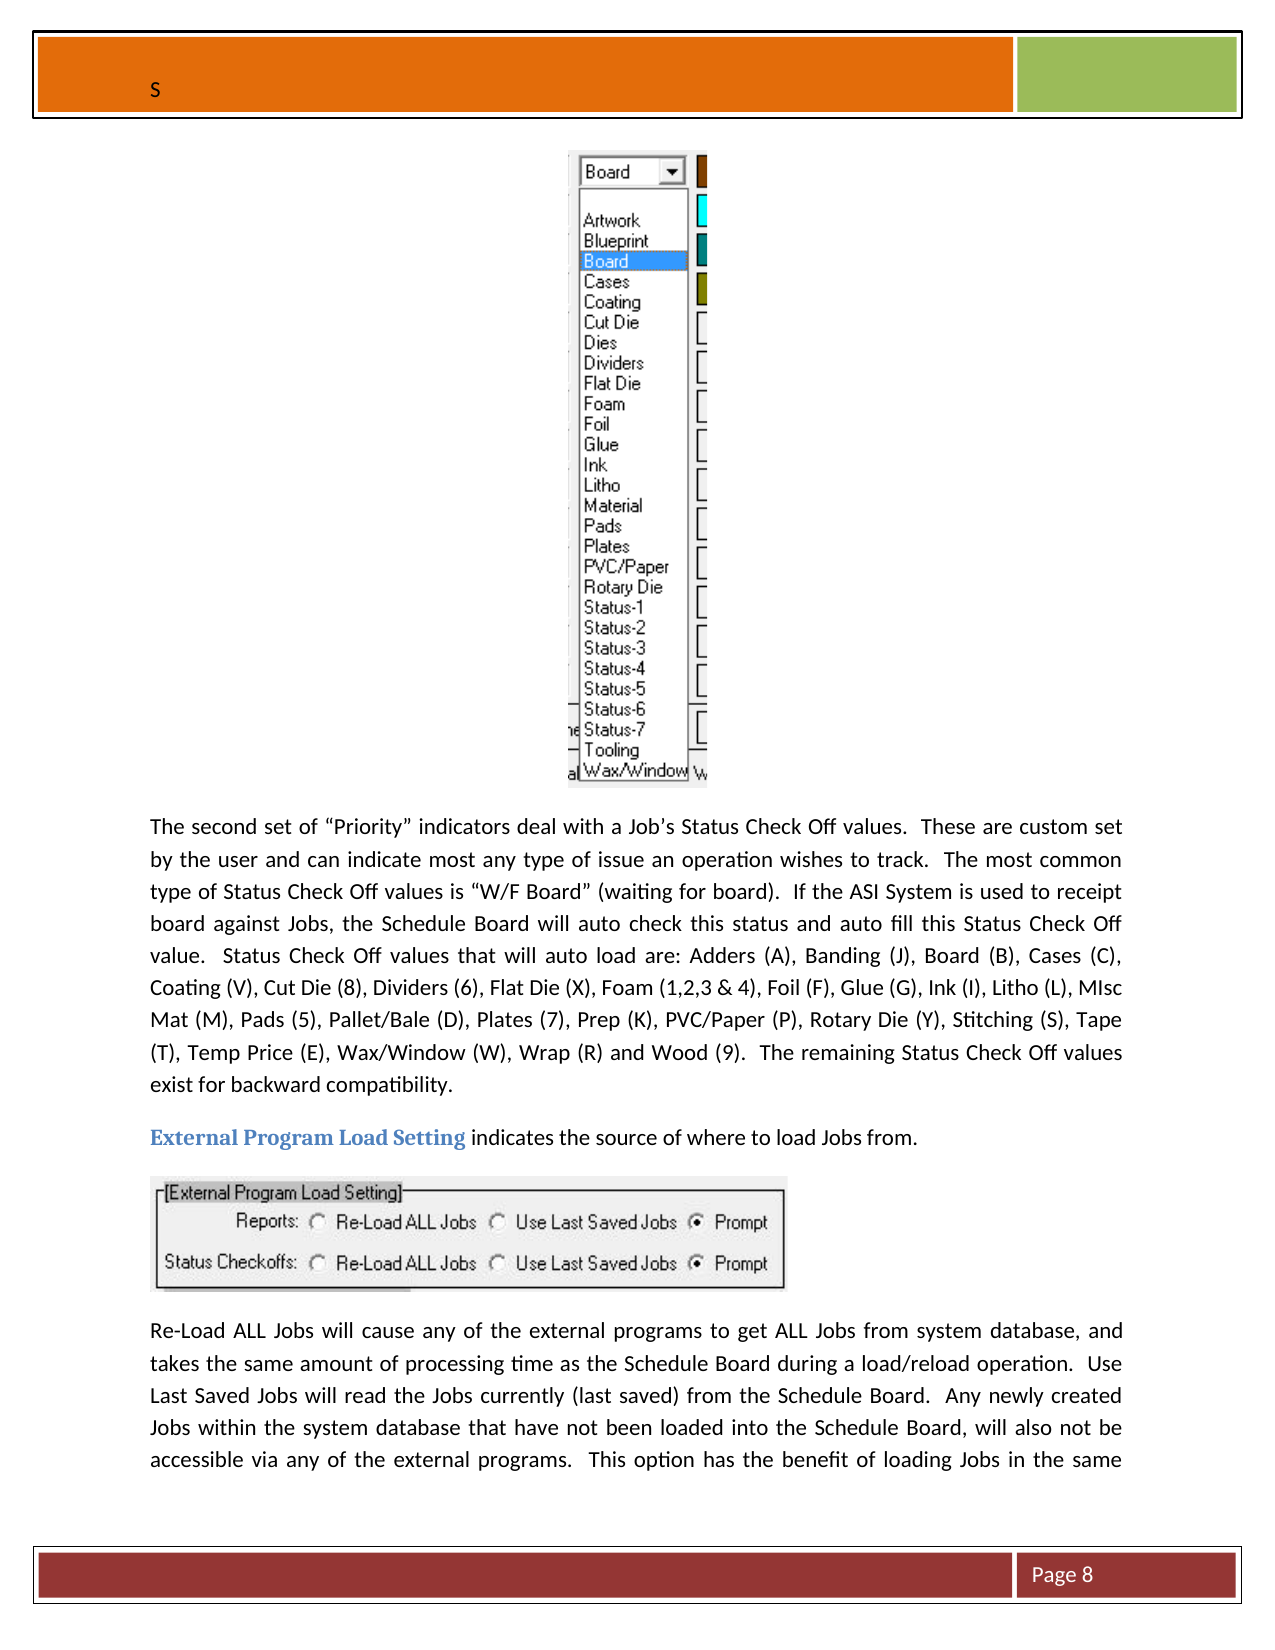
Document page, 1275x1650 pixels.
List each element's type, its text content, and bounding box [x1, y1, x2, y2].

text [150, 1317, 1125, 1473]
text The second set of “Priority” indicators deal with a Job’s Status Check Off values. These are custom set by the user and can indicate most any type of issue an operation wishes to track. The most common type of Status Check Off values is “W/F Board” (waiting for board). If the ASI System is used to receipt board against Jobs, the Schedule Board will auto check this status and auto fill this Status Check Off value. Status Check Off values that will auto load are: Adders (A), Banding (J), Board (B), Cases (C), Coating (V), Cut Die (8), Dividers (6), Flat Die (X), Foam (1,2,3 & 4), Foil (F), Glue (G), Ink (I), Litho (L), MIsc Mat (M), Pads (5), Pallet/Bale (D), Plates (7), Prep (K), PVC/Paper (P), Rotary Die (Y), Stitching (S), Tape (T), Temp Price (E), Wax/Window (W), Wrap (R) and Wood (9). The remaining Status Check Off values exist for backward compatibility. [150, 812, 1125, 1098]
picture [568, 150, 708, 788]
picture [150, 1176, 788, 1292]
text External Program Load Setting indicates the source of where to load Jobs from. [150, 1123, 1125, 1151]
